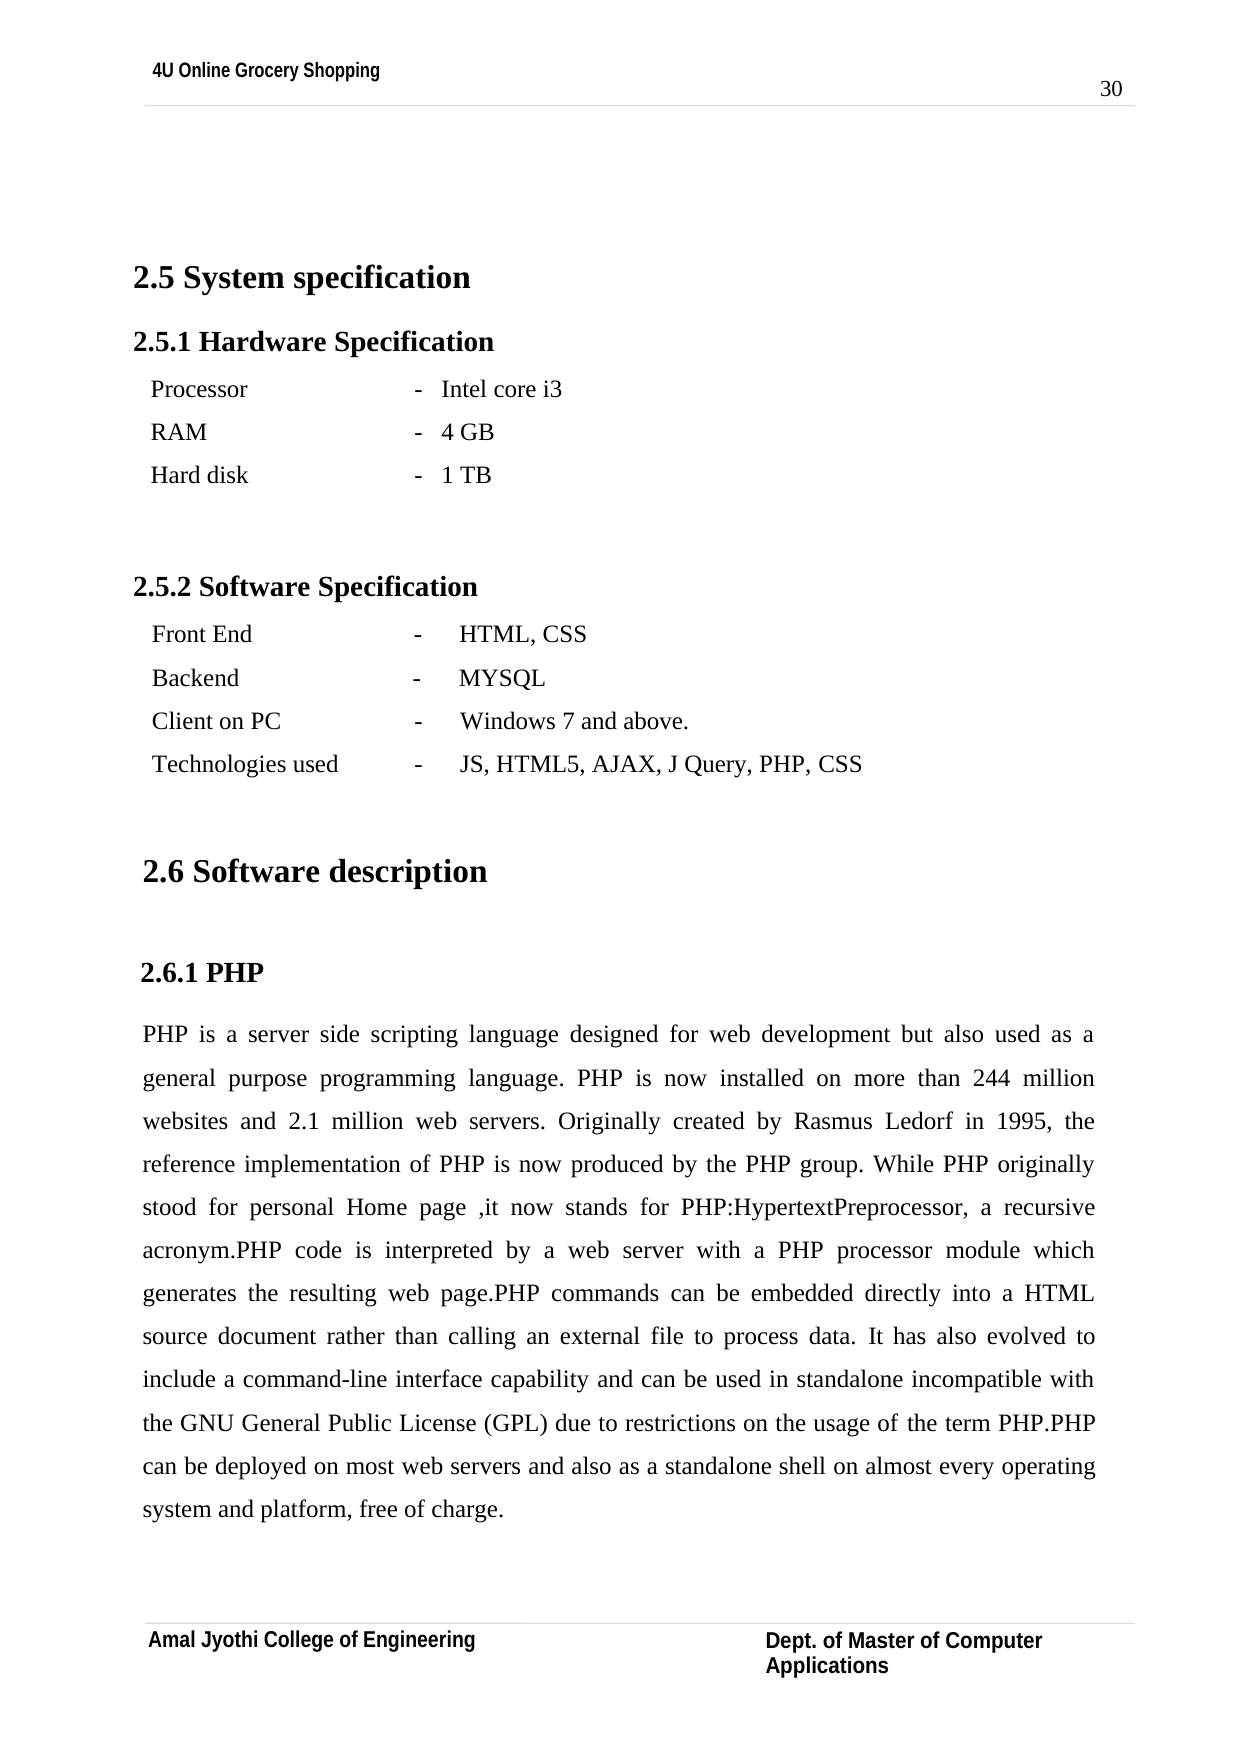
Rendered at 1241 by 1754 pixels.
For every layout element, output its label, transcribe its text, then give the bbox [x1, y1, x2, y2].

text Front End - HTML, CSS [152, 619, 952, 648]
subtitle 2.6 Software description [142, 851, 952, 890]
text PHP is a server side scripting language designed for web development but also used as a general purpose programming language. PHP is now installed on more than 244 million websites and 2.1 million web servers. Originally created by Rasmus Ledorf in 1995, the reference implementation of PHP is now produced by the PHP group. While PHP originally stood for personal Home page ,it now stands for PHP:HypertextPreprocessor, a recursive acronym.PHP code is interpreted by a web server with a PHP processor module which generates the resulting web page.PHP commands can be embedded directly into a HTML source document rather than calling an external file to process data. It has also evolved to include a command-line interface capability and can be used in standalone incompatible with the GNU General Public License (GPL) due to restrictions on the usage of the term PHP.PHP can be deployed on most web servers and also as a standalone shell on almost every operating system and platform, free of charge. [142, 1019, 1096, 1523]
text Technologies used - JS, HTML5, AJAX, J Query, PHP, CSS [152, 749, 952, 778]
subtitle 2.5.2 Software Specification [133, 569, 952, 603]
text Backend - MYSQL [152, 663, 952, 691]
subtitle 2.6.1 PHP [133, 955, 952, 988]
text Hard disk - 1 TB [150, 460, 952, 489]
subtitle 2.5.1 Hardware Specification [133, 324, 952, 357]
subtitle 2.5 System specification [133, 257, 952, 295]
text Processor - Intel core i3 [150, 374, 952, 403]
text RAM - 4 GB [150, 417, 952, 446]
text Client on PC - Windows 7 and above. [152, 706, 952, 734]
